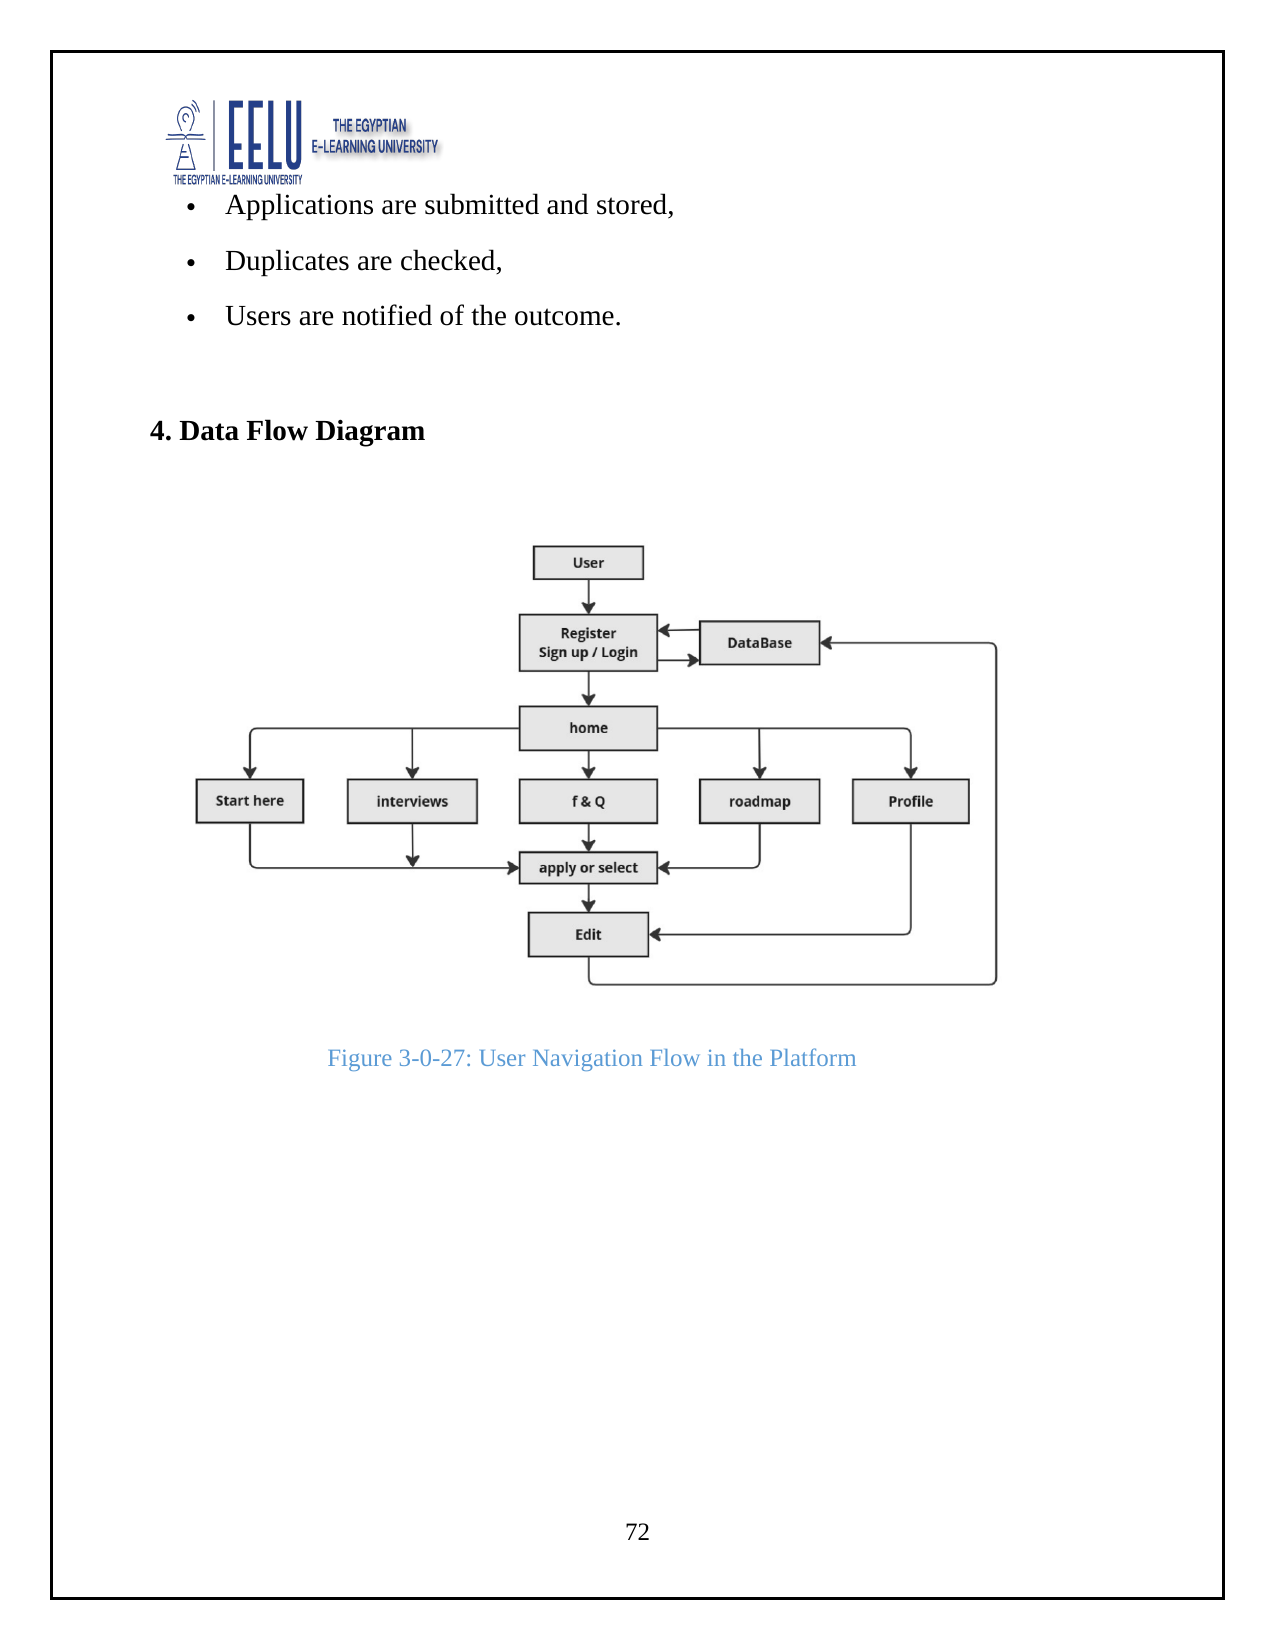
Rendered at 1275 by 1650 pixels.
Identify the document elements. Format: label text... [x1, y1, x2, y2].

list Applications are submitted and stored, [187, 187, 1125, 221]
list Duplicates are checked, [187, 243, 1125, 276]
subtitle 4. Data Flow Diagram [150, 413, 1125, 446]
picture [150, 514, 1087, 1031]
picture [150, 75, 444, 188]
list Users are notified of the outcome. [187, 298, 1125, 331]
